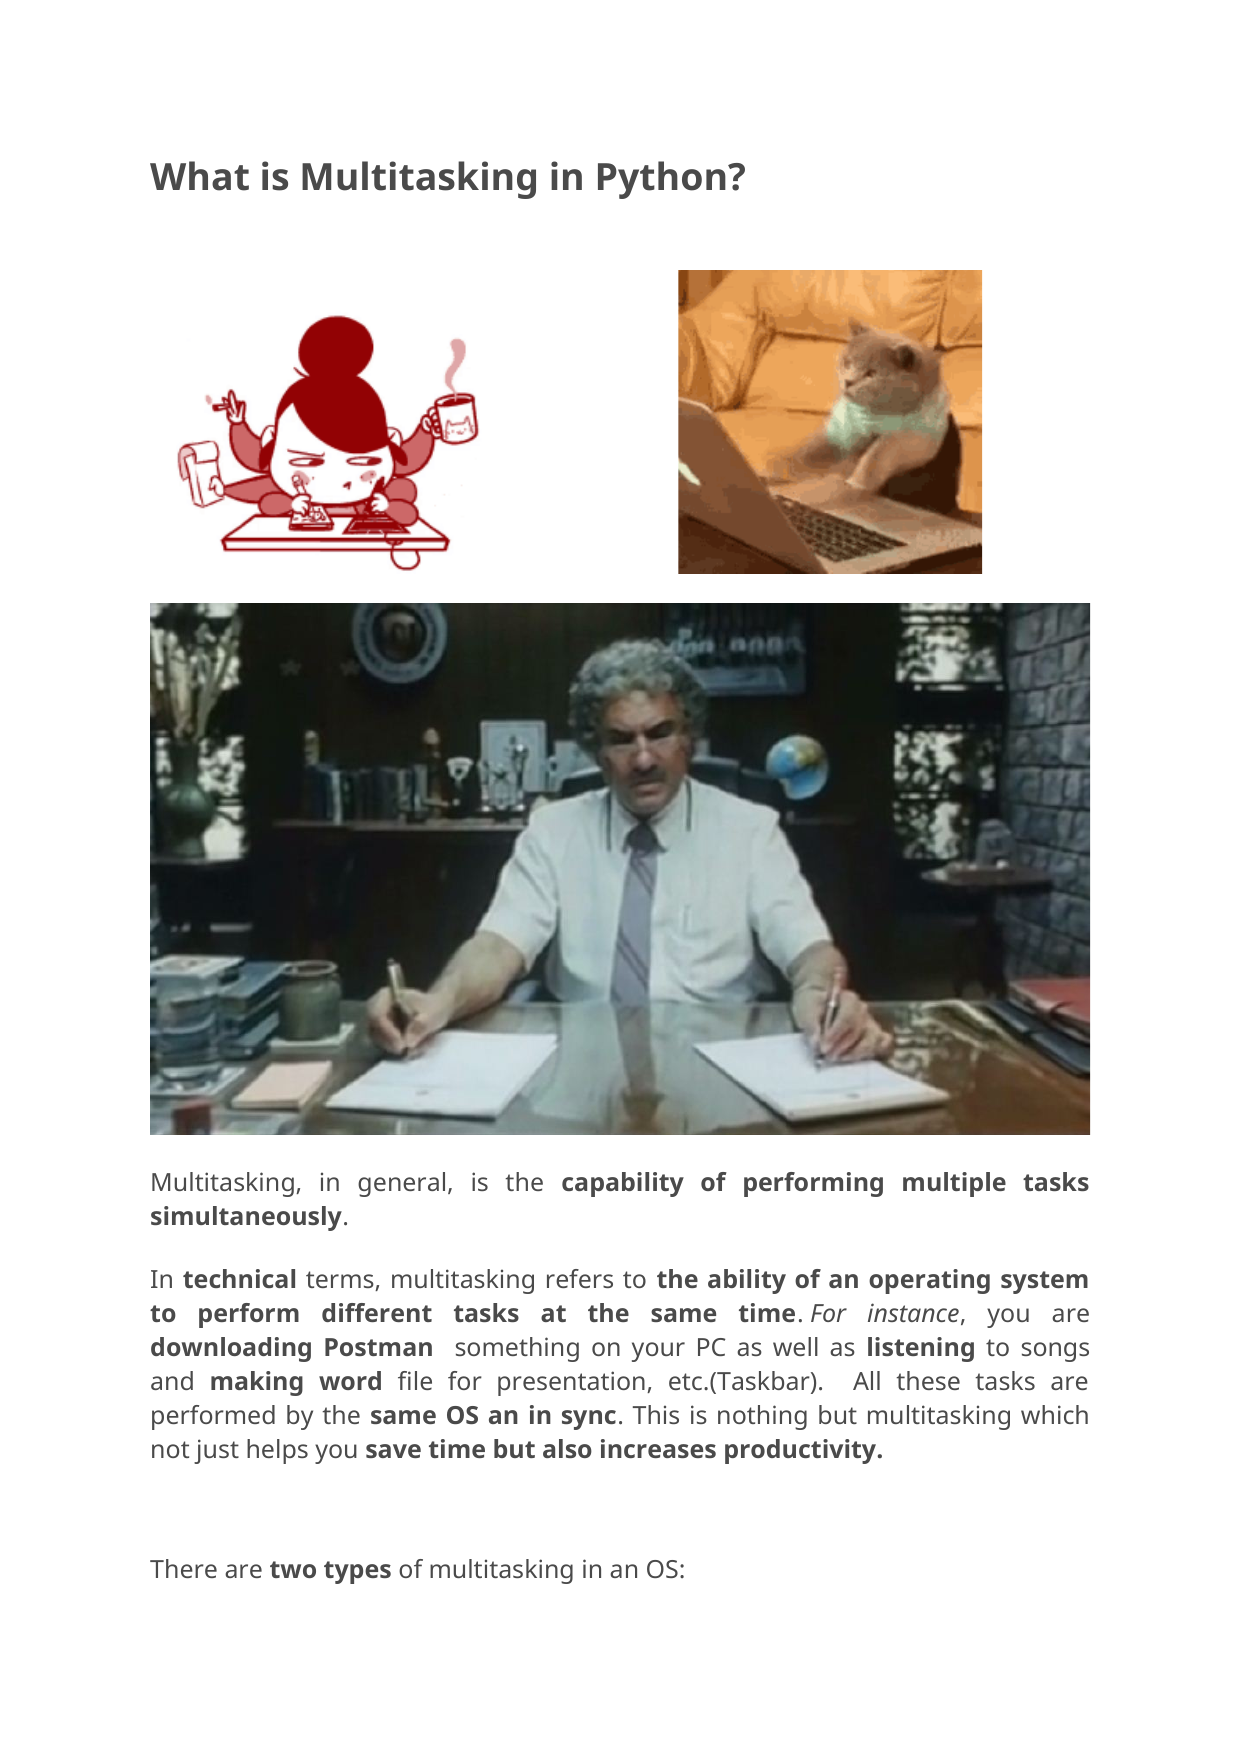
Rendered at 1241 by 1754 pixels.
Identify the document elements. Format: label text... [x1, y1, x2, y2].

picture [150, 603, 1091, 1135]
picture [678, 270, 983, 574]
picture [150, 230, 494, 574]
text There are two types of multitasking in an OS: [150, 1552, 1090, 1586]
text What is Multitasking in Python? [150, 150, 1090, 201]
text In technical terms, multitasking refers to the ability of an operating system to perform different tasks at the same time. For instance, you are downloading Postman something on your PC as well as listening to songs and making word file for presentation, etc.(Taskbar). All these tasks are performed by the same OS an in sync. This is nothing but multitasking which not just helps you save time but also increases productivity. [150, 1261, 1090, 1466]
text Multitasking, in general, is the capability of performing multiple tasks simultaneously. [150, 1164, 1090, 1232]
